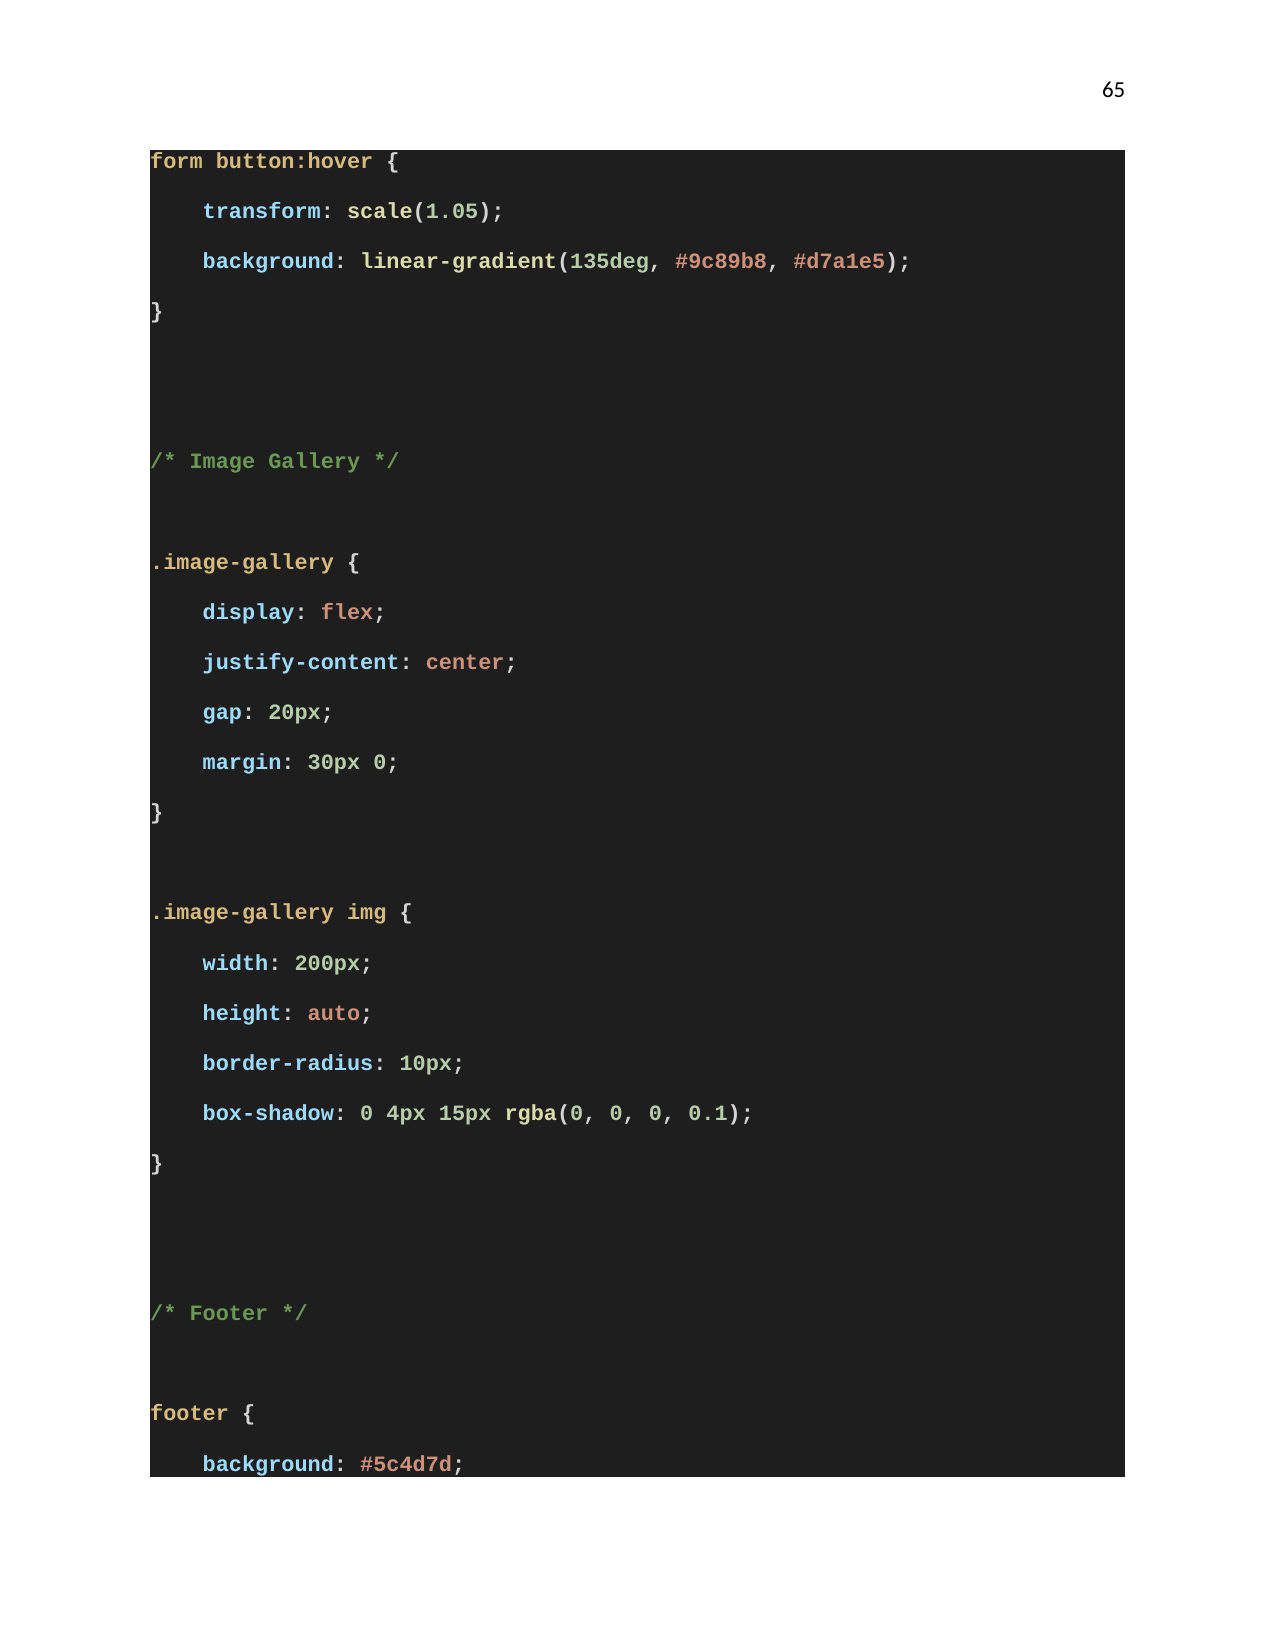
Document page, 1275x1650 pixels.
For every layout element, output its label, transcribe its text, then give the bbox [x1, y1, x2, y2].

text .image-gallery { [150, 551, 1125, 576]
text } [150, 300, 1125, 325]
text width: 200px; [150, 952, 1125, 976]
text /* Footer */ [150, 1302, 1125, 1327]
text } [150, 1152, 1125, 1177]
text height: auto; [150, 1002, 1125, 1027]
text justify-content: center; [150, 651, 1125, 676]
text /* Image Gallery */ [150, 451, 1125, 475]
text border-radius: 10px; [150, 1052, 1125, 1077]
text margin: 30px 0; [150, 751, 1125, 776]
text form button:hover { [150, 150, 1125, 175]
text box-shadow: 0 4px 15px rgba(0, 0, 0, 0.1); [150, 1102, 1125, 1127]
text display: flex; [150, 601, 1125, 626]
text background: linear-gradient(135deg, #9c89b8, #d7a1e5); [150, 250, 1125, 275]
text } [150, 801, 1125, 826]
text background: #5c4d7d; [150, 1453, 1125, 1477]
text footer { [150, 1403, 1125, 1427]
text .image-gallery img { [150, 902, 1125, 926]
text gap: 20px; [150, 701, 1125, 726]
text transform: scale(1.05); [150, 200, 1125, 225]
